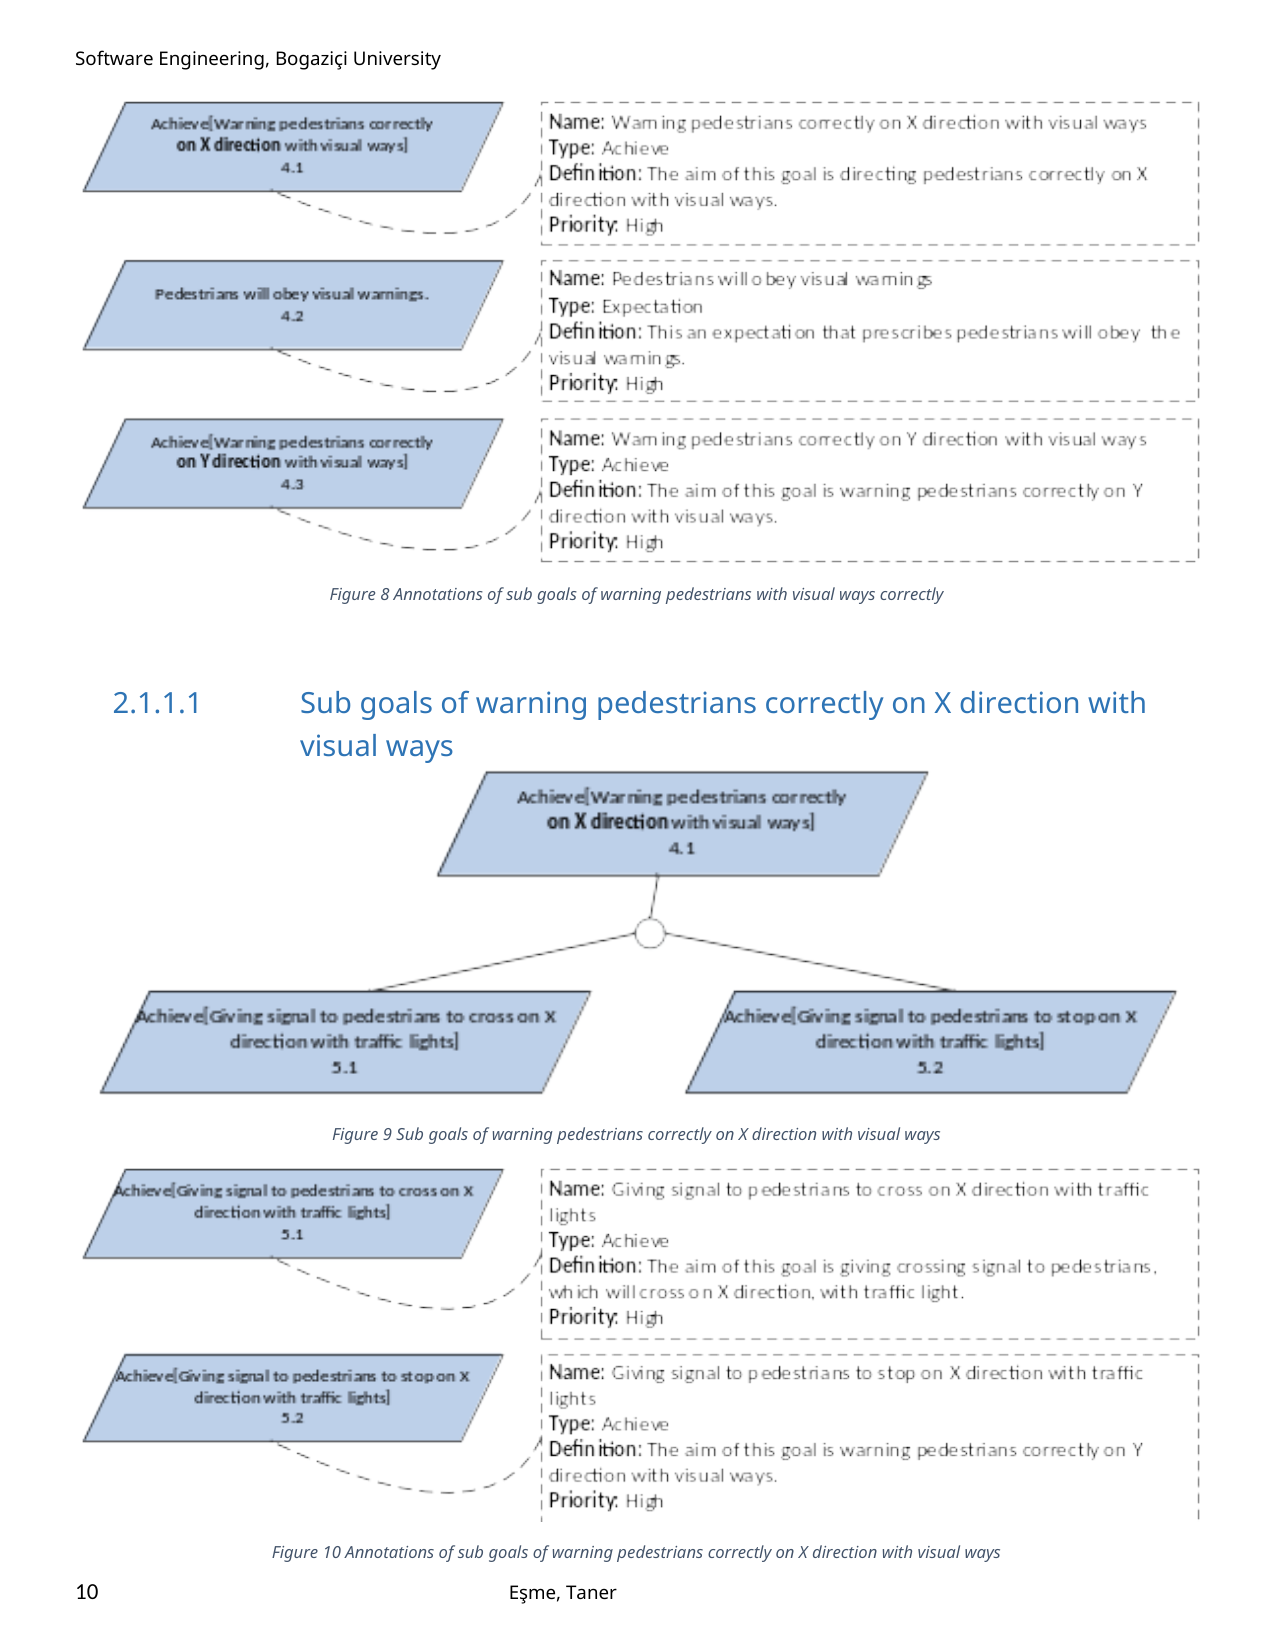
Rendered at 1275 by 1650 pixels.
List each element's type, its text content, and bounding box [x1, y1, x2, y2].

text Figure 10 Annotations of sub goals of warning pedestrians correctly on X direction with visual ways [75, 1541, 1200, 1563]
text Figure 8 Annotations of sub goals of warning pedestrians with visual ways correctly [75, 583, 1200, 606]
subtitle Sub goals of warning pedestrians correctly on X direction with visual ways [112, 682, 1200, 765]
text Figure 9 Sub goals of warning pedestrians correctly on X direction with visual ways [75, 1122, 1200, 1145]
